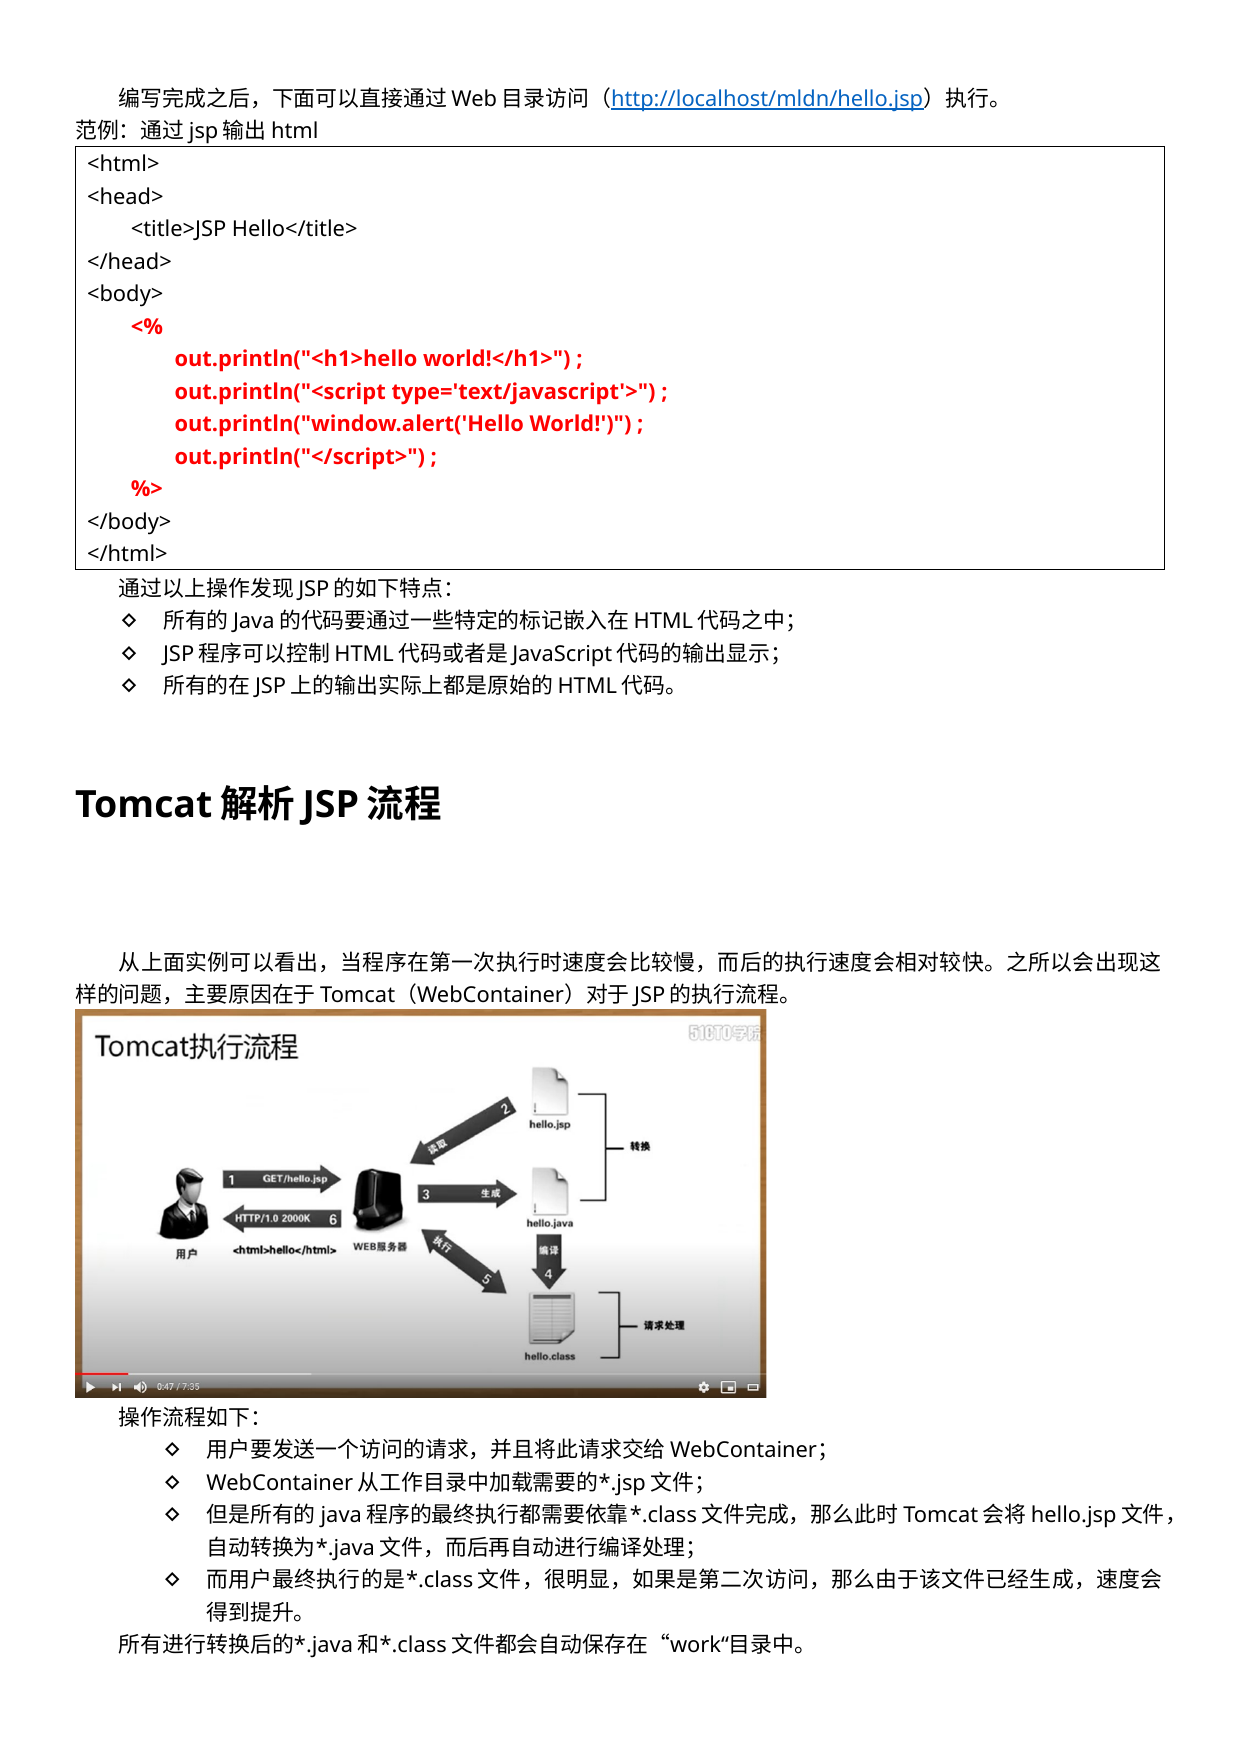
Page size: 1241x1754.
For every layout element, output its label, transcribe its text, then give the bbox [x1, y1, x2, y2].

list 所有的在JSP上的输出实际上都是原始的HTML代码。 [119, 668, 1165, 700]
list JSP程序可以控制HTML代码或者是JavaScript代码的输出显示； [119, 635, 1165, 668]
picture [75, 1009, 767, 1398]
text 从上面实例可以看出，当程序在第一次执行时速度会比较慢，而后的执行速度会相对较快。之所以会出现这样的问题，主要原因在于Tomcat（WebContainer）对于JSP的执行流程。 [75, 944, 1165, 1009]
table_header <html> <head> <title>JSP Hello</title> </head> <body> <% out.println("<h1>hello world!</h1>") ; out.println("<script type='text/javascript'>") ; out.println("window.alert('Hello World!')") ; out.println("</script>") ; %> </body> </html> [76, 147, 1164, 569]
text 编写完成之后，下面可以直接通过Web目录访问（http://localhost/mldn/hello.jsp）执行。 [75, 81, 1165, 113]
text 通过以上操作发现JSP的如下特点： [75, 570, 1165, 603]
list 所有的Java的代码要通过一些特定的标记嵌入在HTML代码之中； [119, 603, 1165, 635]
list 用户要发送一个访问的请求，并且将此请求交给WebContainer； [162, 1432, 1165, 1464]
text 操作流程如下： [75, 1399, 1165, 1432]
list WebContainer从工作目录中加载需要的*.jsp文件； [162, 1464, 1165, 1497]
text 所有进行转换后的*.java和*.class文件都会自动保存在“work“目录中。 [119, 1627, 1165, 1659]
text 范例：通过jsp输出html [75, 113, 1165, 146]
list 但是所有的java程序的最终执行都需要依靠*.class文件完成，那么此时Tomcat会将hello.jsp文件，自动转换为*.java文件，而后再自动进行编译处理； [162, 1497, 1165, 1562]
subtitle Tomcat解析JSP流程 [75, 768, 1165, 833]
list 而用户最终执行的是*.class文件，很明显，如果是第二次访问，那么由于该文件已经生成，速度会得到提升。 [162, 1562, 1165, 1627]
